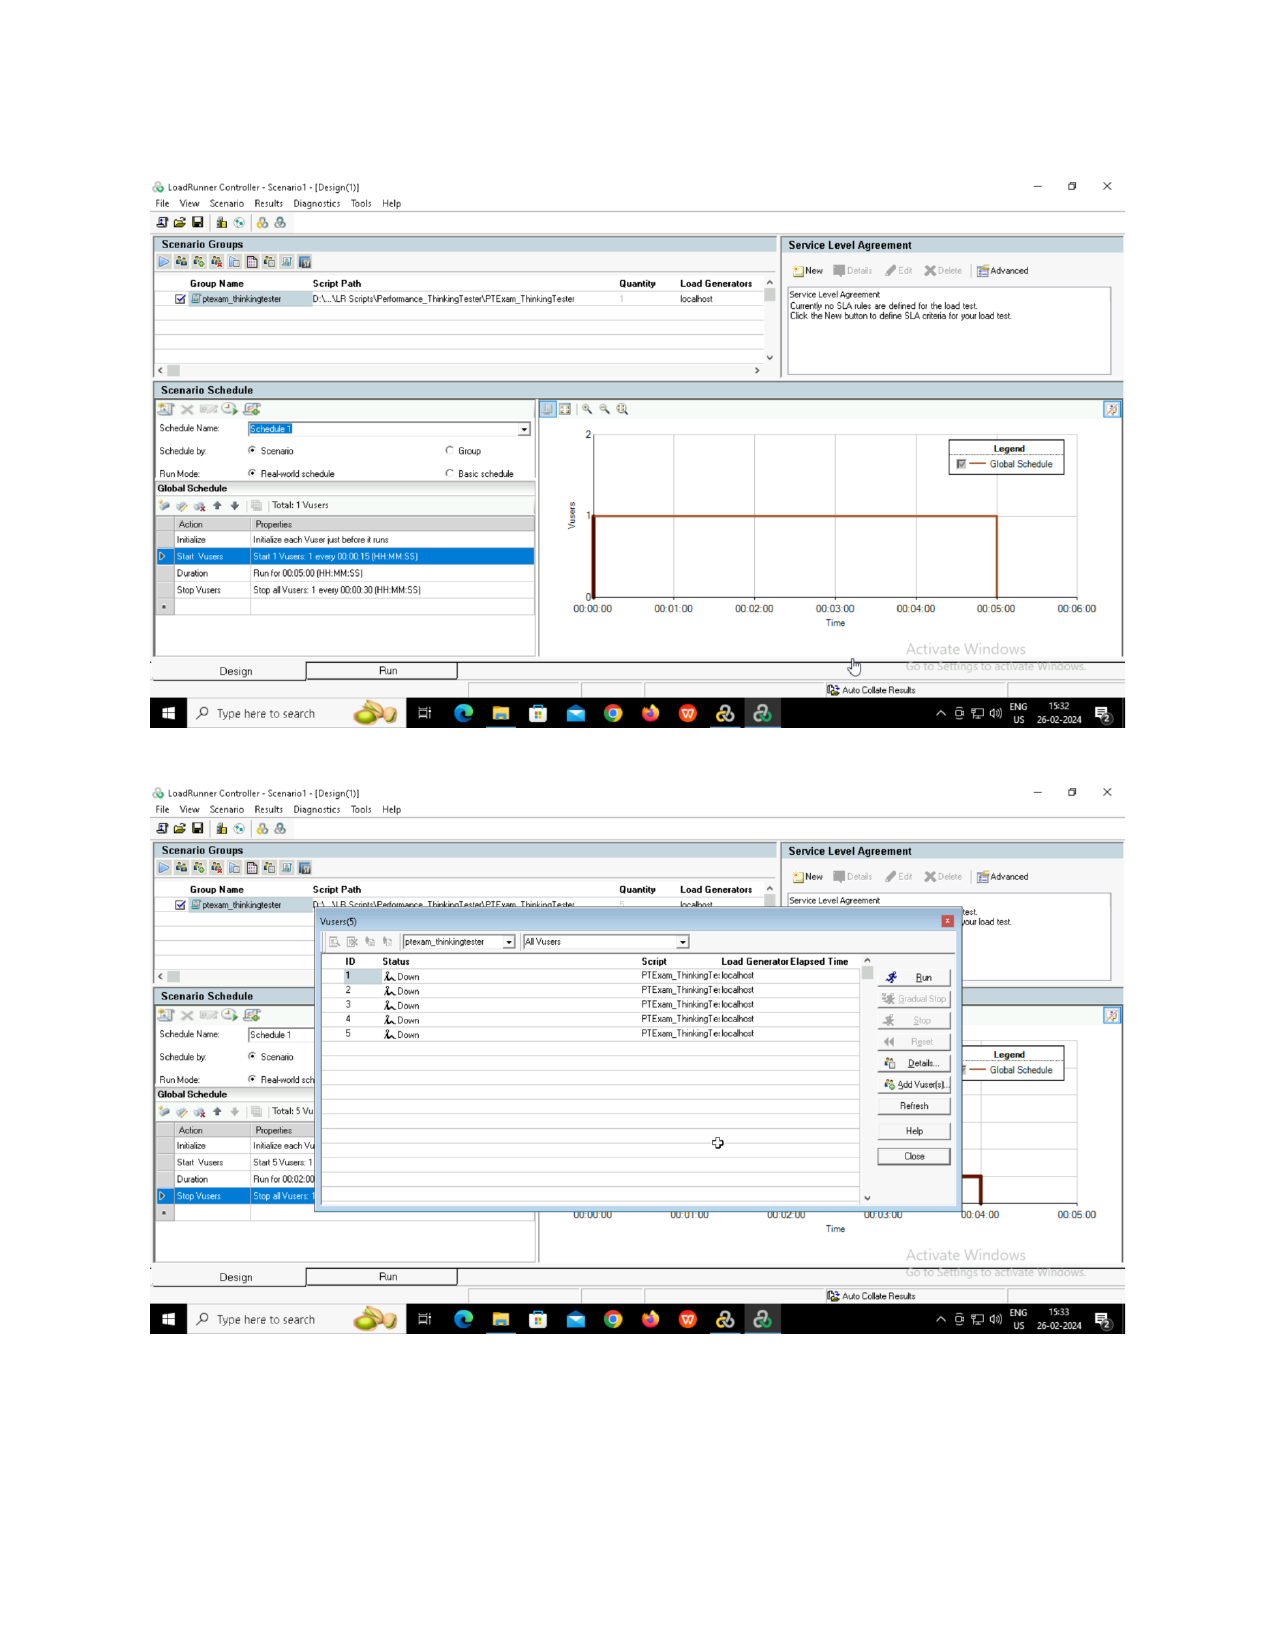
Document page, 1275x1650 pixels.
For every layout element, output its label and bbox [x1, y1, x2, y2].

picture [150, 178, 1125, 728]
picture [150, 784, 1125, 1334]
